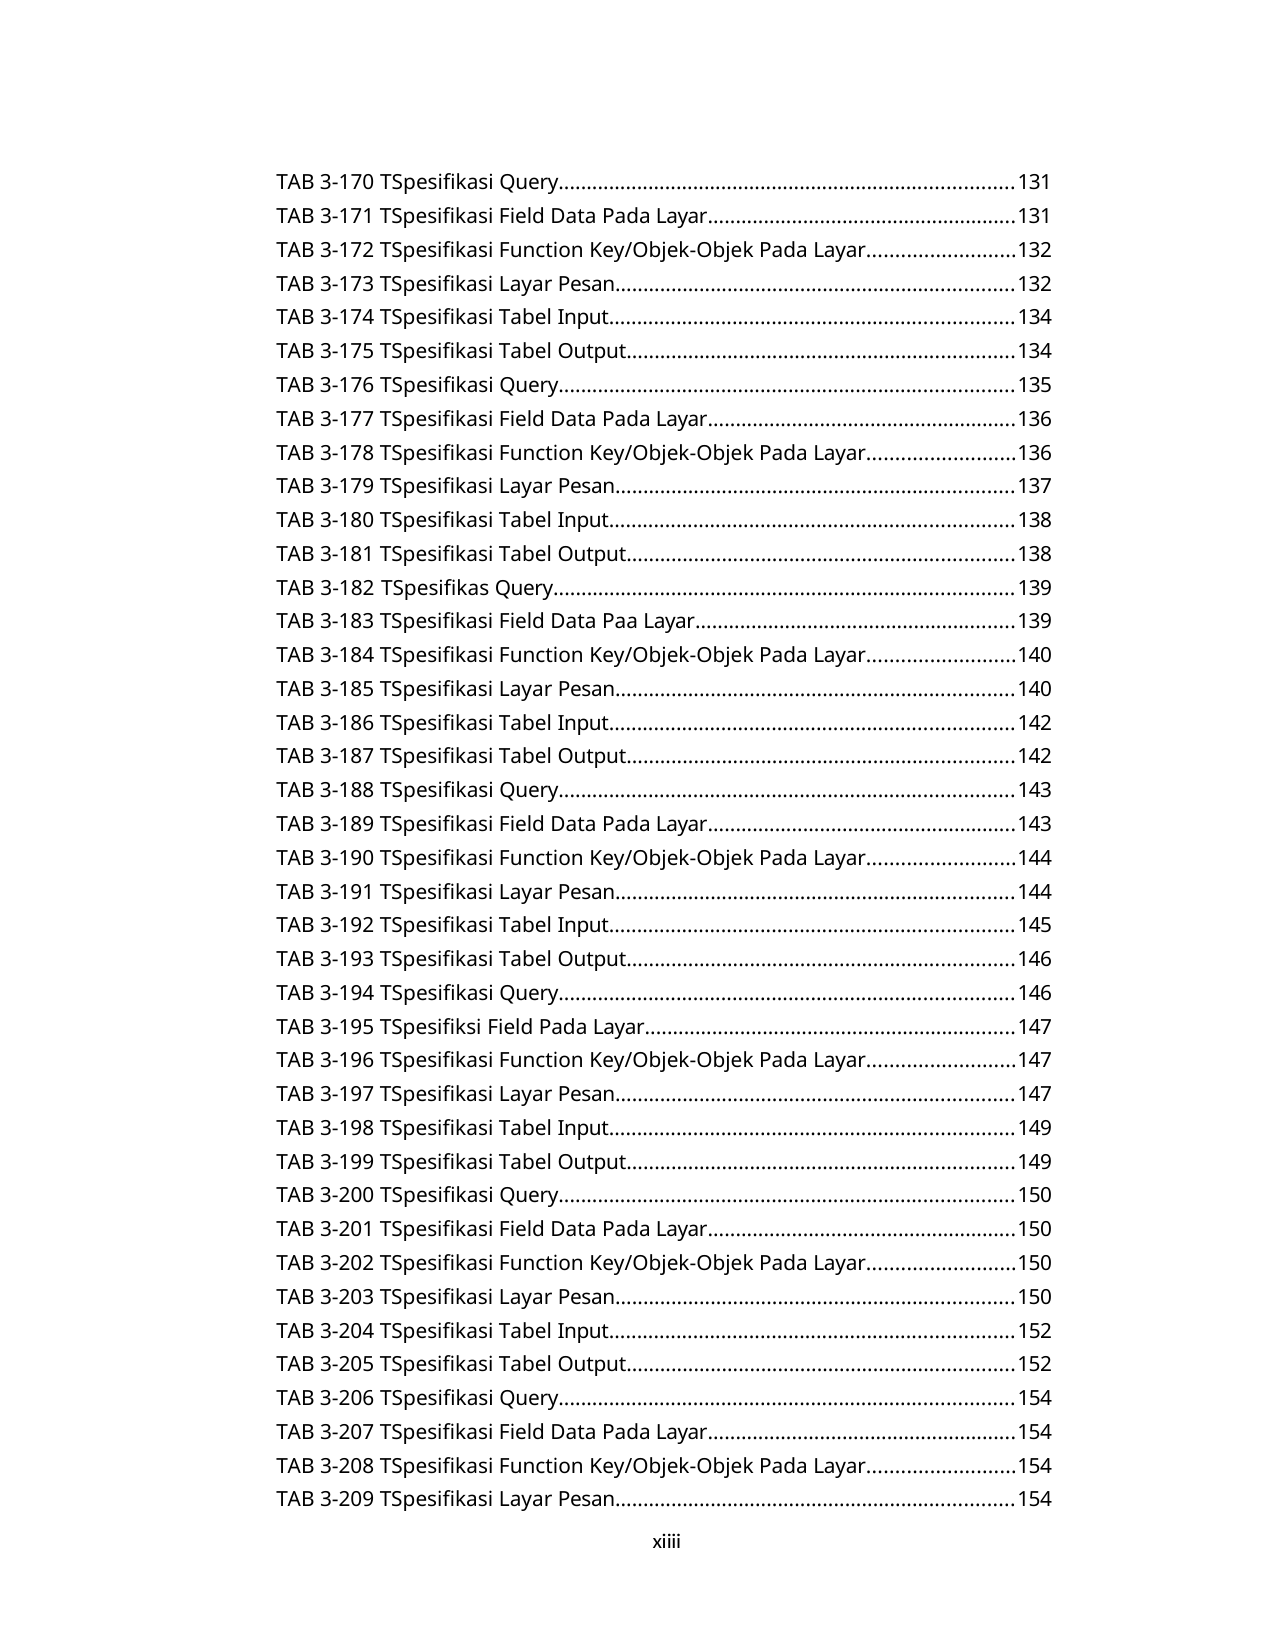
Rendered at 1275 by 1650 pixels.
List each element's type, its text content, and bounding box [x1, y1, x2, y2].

text TAB 3-181 TSpesifikasi Tabel Output 138 [276, 539, 1167, 567]
text TAB 3-189 TSpesifikasi Field Data Pada Layar 143 [276, 809, 1167, 837]
text TAB 3-205 TSpesifikasi Tabel Output 152 [276, 1349, 1167, 1378]
text TAB 3-196 TSpesifikasi Function Key/Objek-Objek Pada Layar 147 [276, 1046, 1167, 1074]
text TAB 3-176 TSpesifikasi Query 135 [276, 370, 1167, 398]
text TAB 3-206 TSpesifikasi Query 154 [276, 1383, 1167, 1412]
text TAB 3-199 TSpesifikasi Tabel Output 149 [276, 1147, 1167, 1176]
text TAB 3-203 TSpesifikasi Layar Pesan 150 [276, 1282, 1167, 1311]
text TAB 3-204 TSpesifikasi Tabel Input 152 [276, 1316, 1167, 1344]
text TAB 3-178 TSpesifikasi Function Key/Objek-Objek Pada Layar 136 [276, 438, 1167, 466]
text TAB 3-192 TSpesifikasi Tabel Input 145 [276, 910, 1167, 939]
text TAB 3-182 TSpesifikas Query 139 [276, 573, 1167, 601]
text TAB 3-175 TSpesifikasi Tabel Output 134 [276, 336, 1167, 365]
text TAB 3-172 TSpesifikasi Function Key/Objek-Objek Pada Layar 132 [276, 235, 1167, 263]
text TAB 3-194 TSpesifikasi Query 146 [276, 978, 1167, 1007]
text TAB 3-183 TSpesifikasi Field Data Paa Layar 139 [276, 606, 1167, 635]
text TAB 3-193 TSpesifikasi Tabel Output 146 [276, 944, 1167, 973]
text TAB 3-209 TSpesifikasi Layar Pesan 154 [276, 1484, 1167, 1513]
text TAB 3-184 TSpesifikasi Function Key/Objek-Objek Pada Layar 140 [276, 640, 1167, 669]
text TAB 3-202 TSpesifikasi Function Key/Objek-Objek Pada Layar 150 [276, 1248, 1167, 1277]
text TAB 3-186 TSpesifikasi Tabel Input 142 [276, 708, 1167, 736]
text TAB 3-190 TSpesifikasi Function Key/Objek-Objek Pada Layar 144 [276, 843, 1167, 871]
text TAB 3-198 TSpesifikasi Tabel Input 149 [276, 1113, 1167, 1142]
text TAB 3-188 TSpesifikasi Query 143 [276, 776, 1167, 804]
text TAB 3-173 TSpesifikasi Layar Pesan 132 [276, 269, 1167, 297]
text TAB 3-179 TSpesifikasi Layar Pesan 137 [276, 471, 1167, 500]
text TAB 3-200 TSpesifikasi Query 150 [276, 1181, 1167, 1209]
text TAB 3-185 TSpesifikasi Layar Pesan 140 [276, 674, 1167, 703]
text TAB 3-170 TSpesifikasi Query 131 [276, 167, 1167, 196]
text TAB 3-207 TSpesifikasi Field Data Pada Layar 154 [276, 1417, 1167, 1446]
text TAB 3-208 TSpesifikasi Function Key/Objek-Objek Pada Layar 154 [276, 1451, 1167, 1479]
text TAB 3-174 TSpesifikasi Tabel Input 134 [276, 302, 1167, 331]
text TAB 3-197 TSpesifikasi Layar Pesan 147 [276, 1079, 1167, 1108]
text TAB 3-177 TSpesifikasi Field Data Pada Layar 136 [276, 404, 1167, 432]
text TAB 3-171 TSpesifikasi Field Data Pada Layar 131 [276, 201, 1167, 229]
text TAB 3-180 TSpesifikasi Tabel Input 138 [276, 505, 1167, 533]
text TAB 3-187 TSpesifikasi Tabel Output 142 [276, 742, 1167, 770]
text TAB 3-201 TSpesifikasi Field Data Pada Layar 150 [276, 1214, 1167, 1243]
text TAB 3-195 TSpesifiksi Field Pada Layar 147 [276, 1012, 1167, 1040]
text TAB 3-191 TSpesifikasi Layar Pesan 144 [276, 877, 1167, 905]
